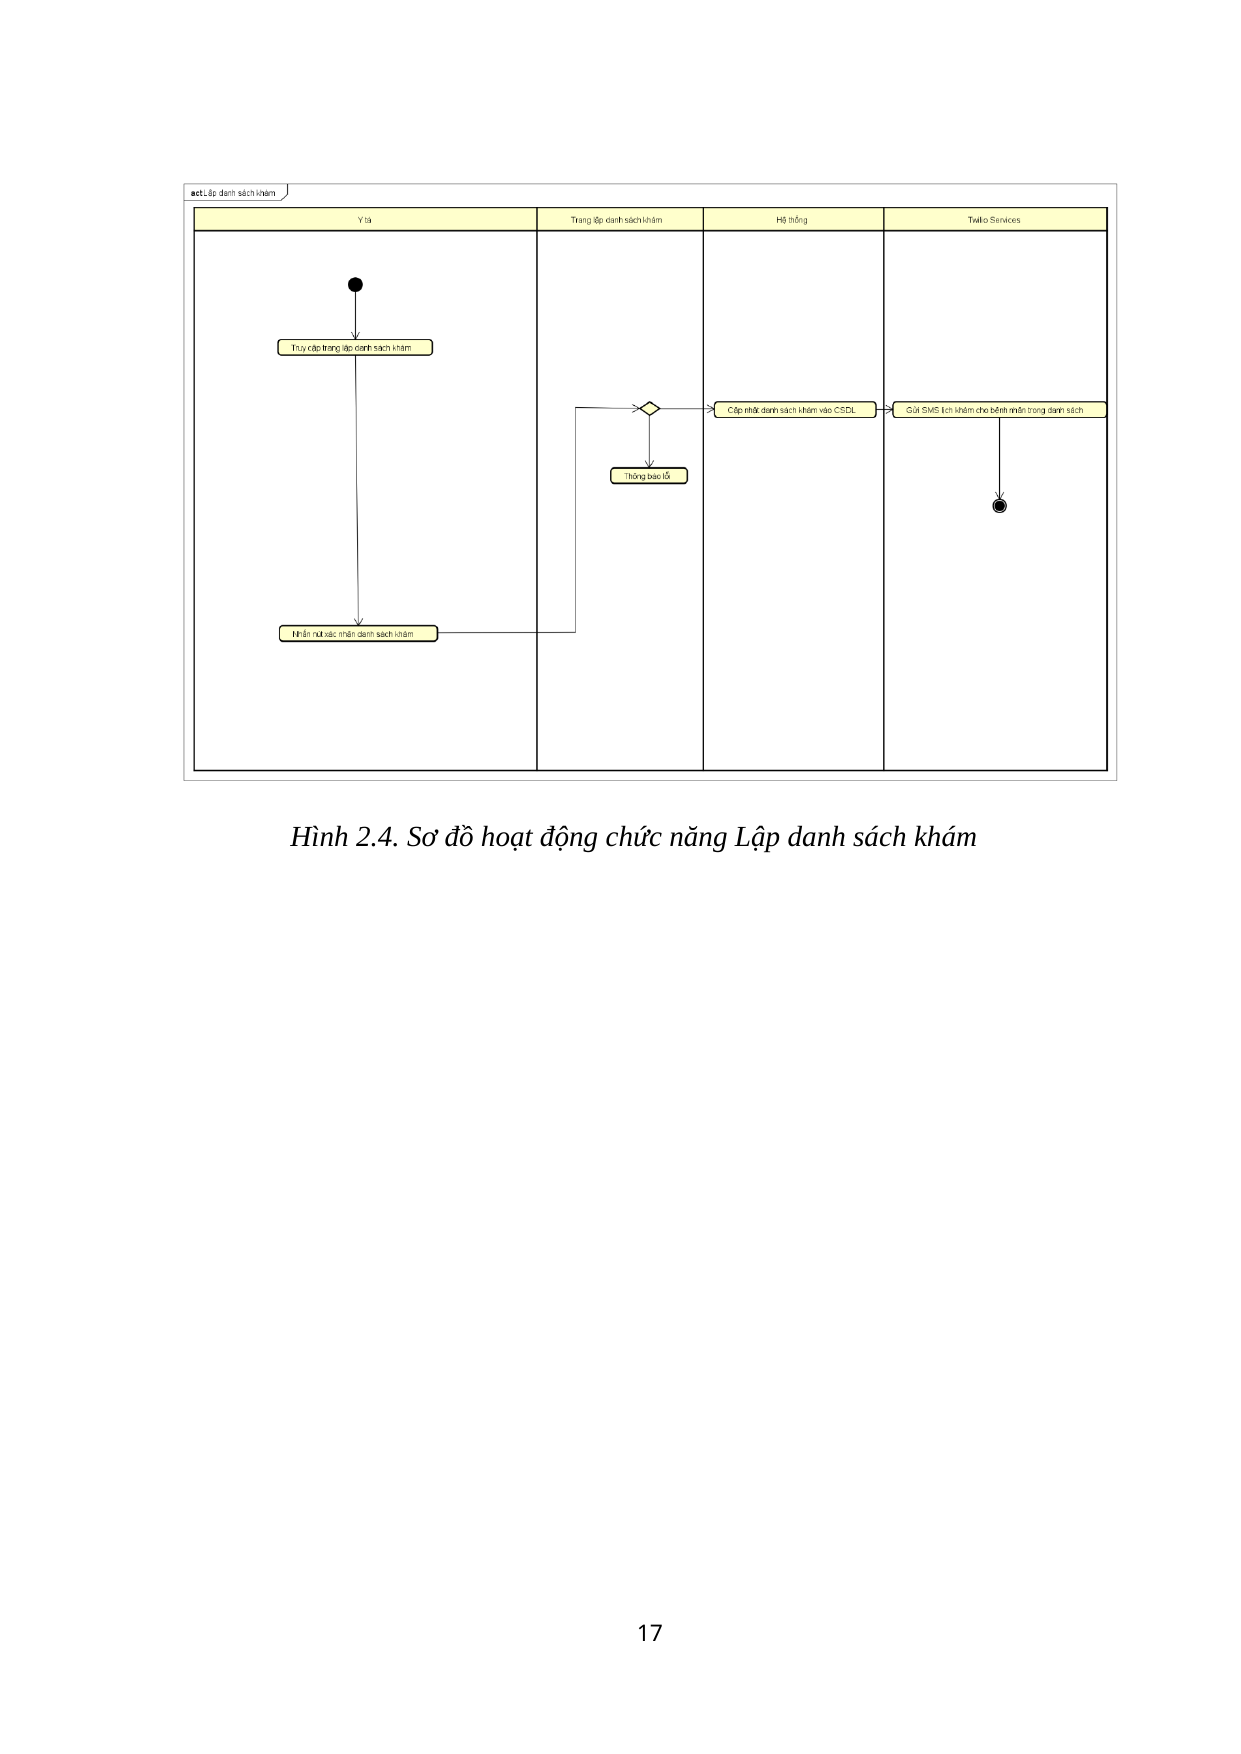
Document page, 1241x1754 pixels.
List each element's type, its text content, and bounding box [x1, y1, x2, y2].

picture [177, 177, 1123, 787]
text Hình 2.4. Sơ đồ hoạt động chức năng Lập danh sách khám [148, 819, 1122, 852]
